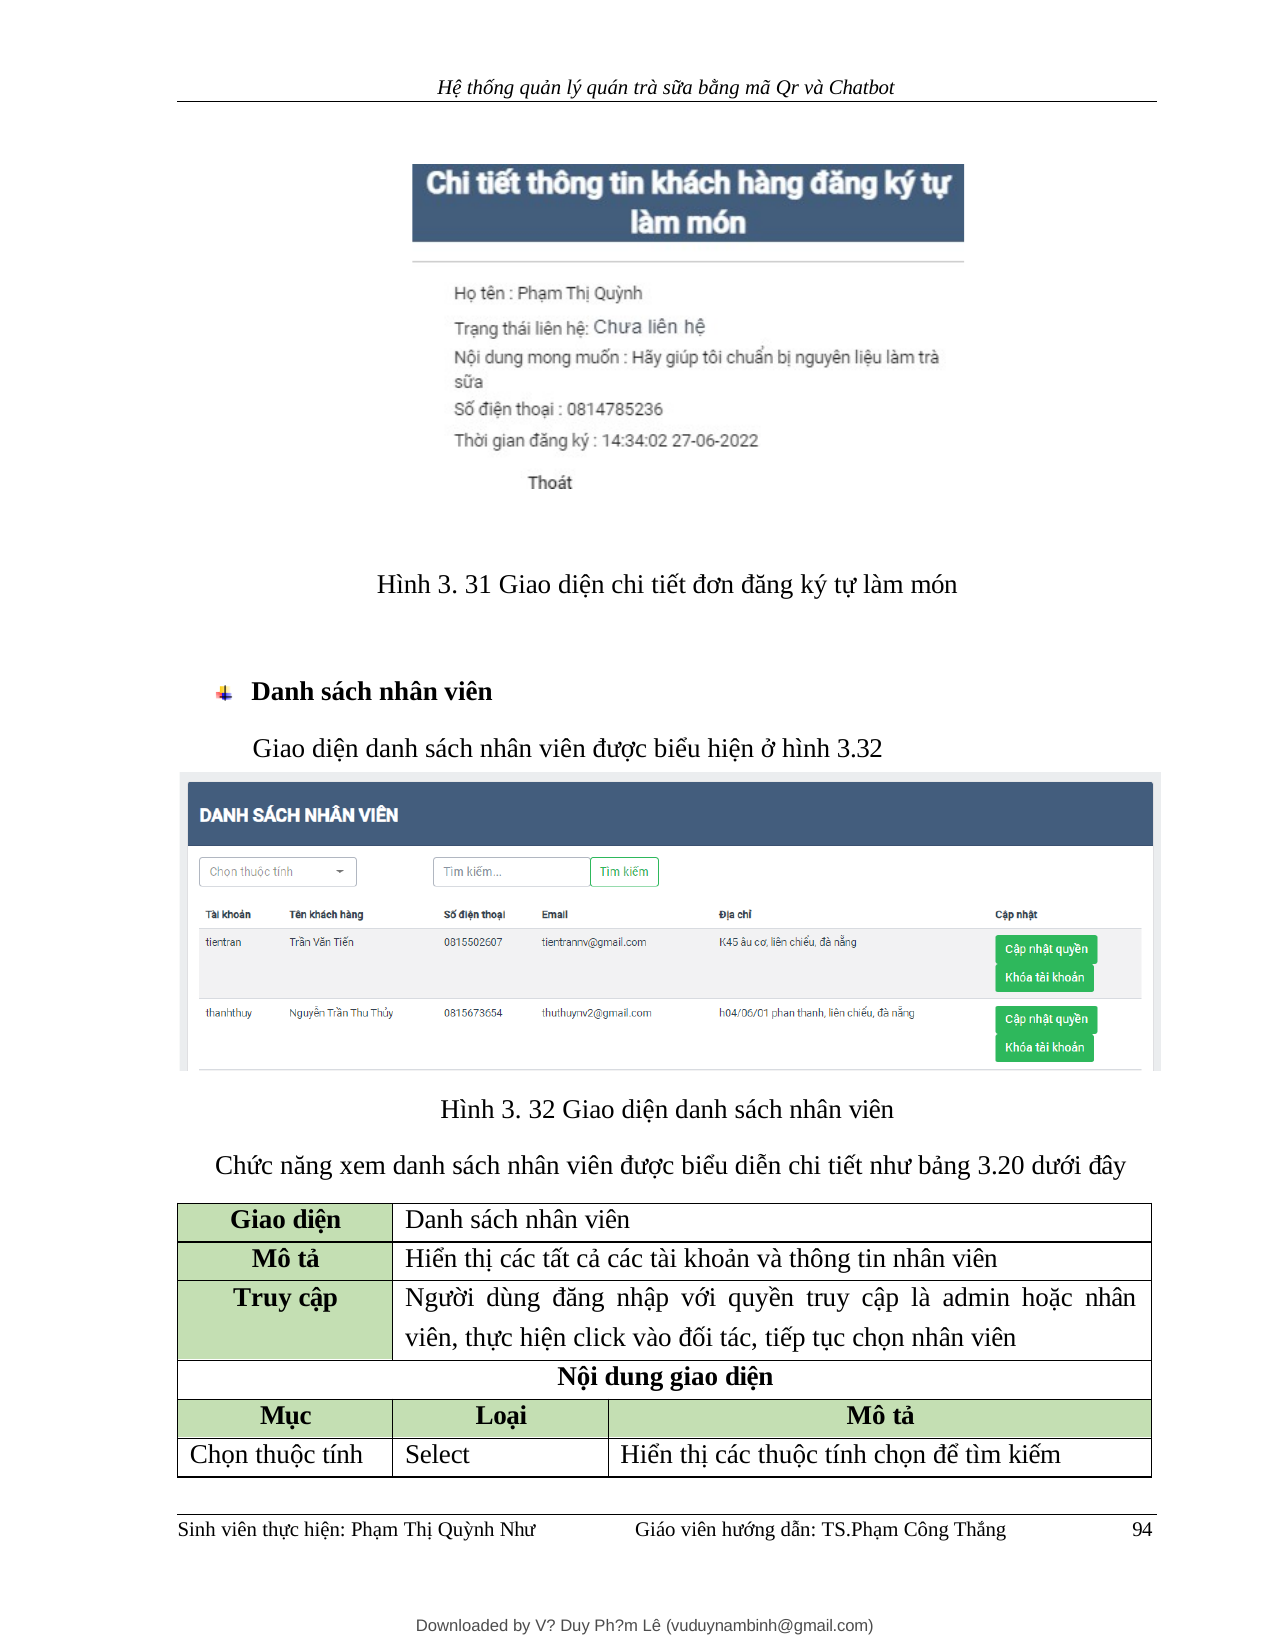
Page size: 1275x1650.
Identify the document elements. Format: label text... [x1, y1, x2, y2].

subtitle Danh sách nhân viên [216, 675, 1231, 706]
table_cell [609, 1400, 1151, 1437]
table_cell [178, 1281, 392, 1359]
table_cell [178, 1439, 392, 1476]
text Giao diện danh sách nhân viên được biểu hiện ở hình 3.32 [252, 732, 1231, 763]
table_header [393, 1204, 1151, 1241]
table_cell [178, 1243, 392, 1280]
text Sinh viên thực hiện: Phạm Thị Quỳnh Như Giáo viên hướng dẫn: TS.Phạm Công Thắng 94 [177, 1513, 1231, 1541]
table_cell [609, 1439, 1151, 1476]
picture [179, 772, 1161, 1071]
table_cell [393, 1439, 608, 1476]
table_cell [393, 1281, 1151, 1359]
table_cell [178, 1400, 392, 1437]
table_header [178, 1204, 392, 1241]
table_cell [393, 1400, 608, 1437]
text Chức năng xem danh sách nhân viên được biểu diễn chi tiết như bảng 3.20 dưới đây [187, 1149, 1155, 1181]
text Hình 3. 31 Giao diện chi tiết đơn đăng ký tự làm món [234, 568, 1101, 599]
picture [412, 164, 965, 489]
picture [215, 685, 233, 701]
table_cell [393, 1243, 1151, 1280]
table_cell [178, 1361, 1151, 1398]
